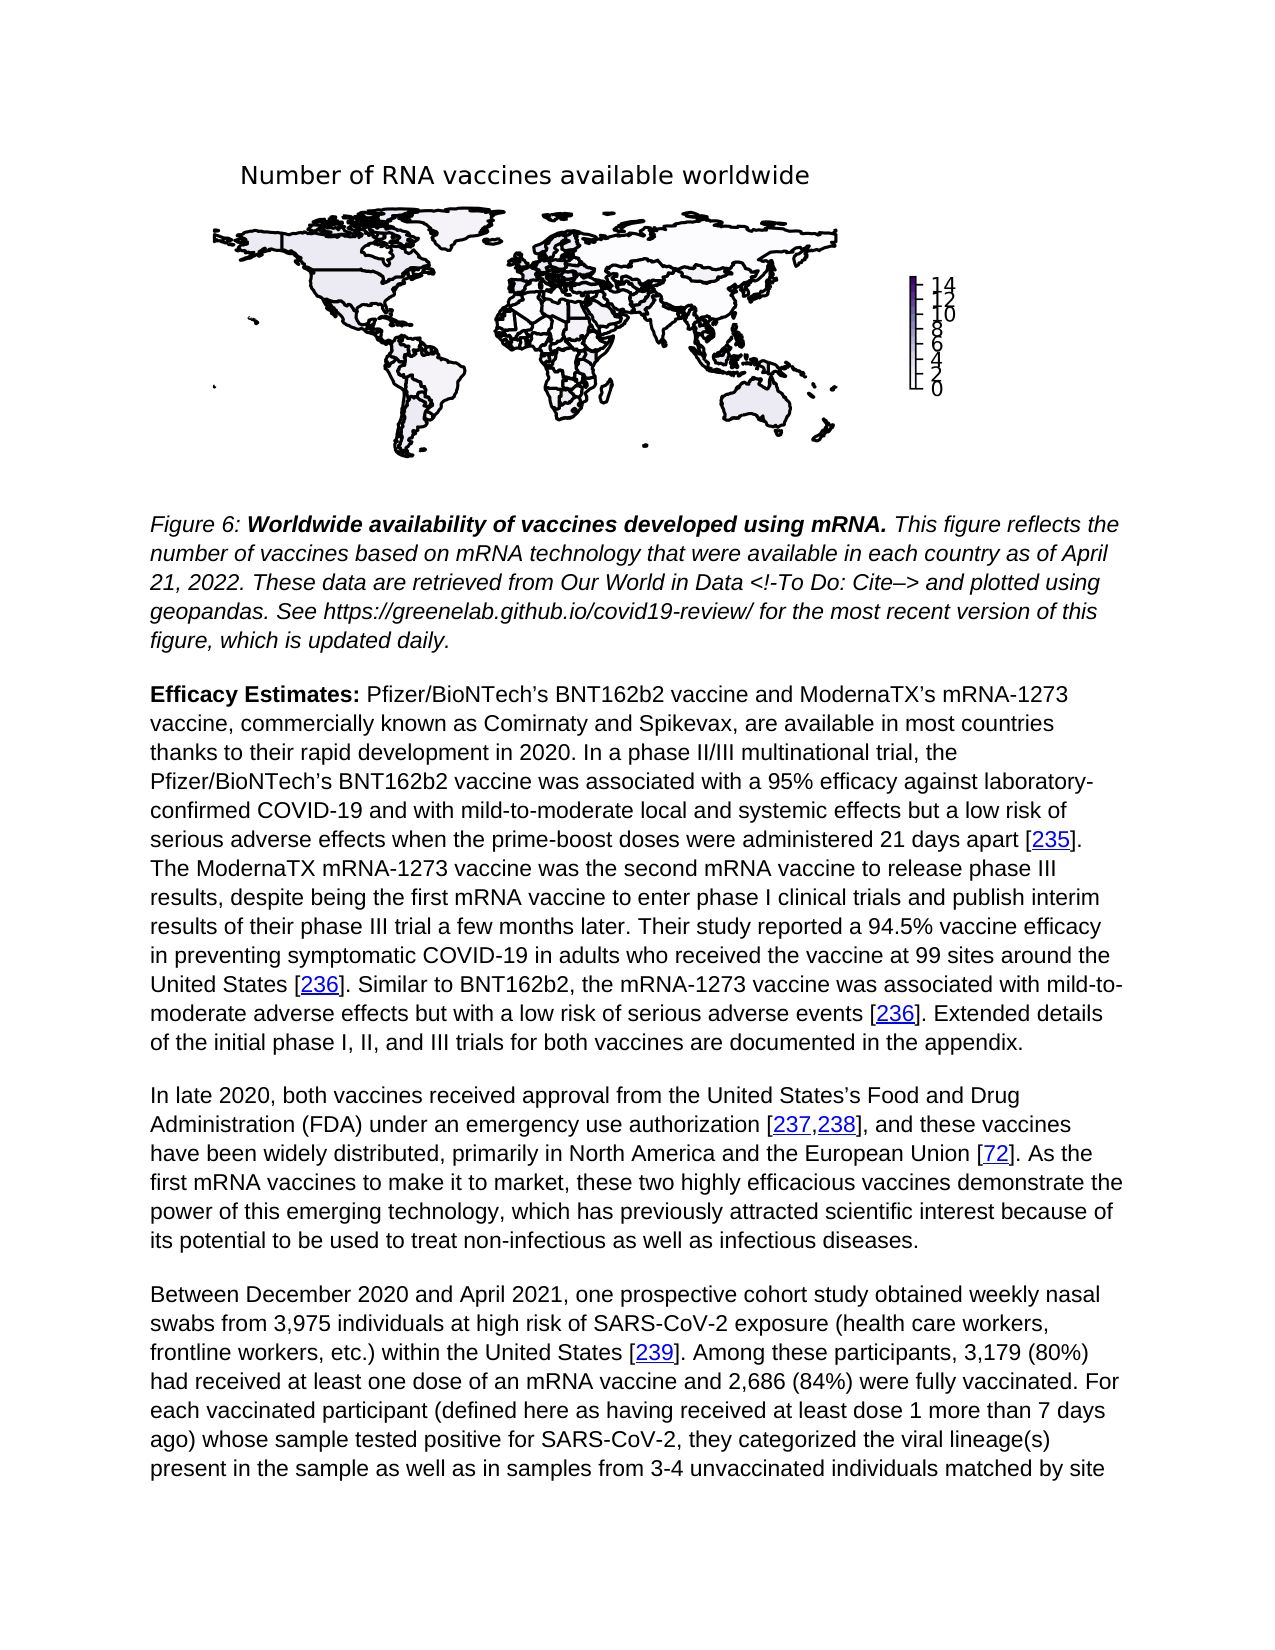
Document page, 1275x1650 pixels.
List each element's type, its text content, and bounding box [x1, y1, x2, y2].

text Figure 6: Worldwide availability of vaccines developed using mRNA. This figure reflects the number of vaccines based on mRNA technology that were available in each country as of April 21, 2022. These data are retrieved from Our World in Data <!-To Do: Cite–> and plotted using geopandas. See https://greenelab.github.io/covid19-review/ for the most recent version of this figure, which is updated daily. [150, 511, 1125, 653]
text Efficacy Estimates: Pfizer/BioNTech’s BNT162b2 vaccine and ModernaTX’s mRNA-1273 vaccine, commercially known as Comirnaty and Spikevax, are available in most countries thanks to their rapid development in 2020. In a phase II/III multinational trial, the Pfizer/BioNTech’s BNT162b2 vaccine was associated with a 95% efficacy against laboratory-confirmed COVID-19 and with mild-to-moderate local and systemic effects but a low risk of serious adverse effects when the prime-boost doses were administered 21 days apart [235]. The ModernaTX mRNA-1273 vaccine was the second mRNA vaccine to release phase III results, despite being the first mRNA vaccine to enter phase I clinical trials and publish interim results of their phase III trial a few months later. Their study reported a 94.5% vaccine efficacy in preventing symptomatic COVID-19 in adults who received the vaccine at 99 sites around the United States [236]. Similar to BNT162b2, the mRNA-1273 vaccine was associated with mild-to-moderate adverse effects but with a low risk of serious adverse events [236]. Extended details of the initial phase I, II, and III trials for both vaccines are documented in the appendix. [150, 681, 1125, 1055]
picture [168, 150, 971, 484]
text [150, 1281, 1125, 1481]
text In late 2020, both vaccines received approval from the United States’s Food and Drug Administration (FDA) under an emergency use authorization [237,238], and these vaccines have been widely distributed, primarily in North America and the European Union [72]. As the first mRNA vaccines to make it to market, these two highly efficacious vaccines demonstrate the power of this emerging technology, which has previously attracted scientific interest because of its potential to be used to treat non-infectious as well as infectious diseases. [150, 1082, 1125, 1254]
